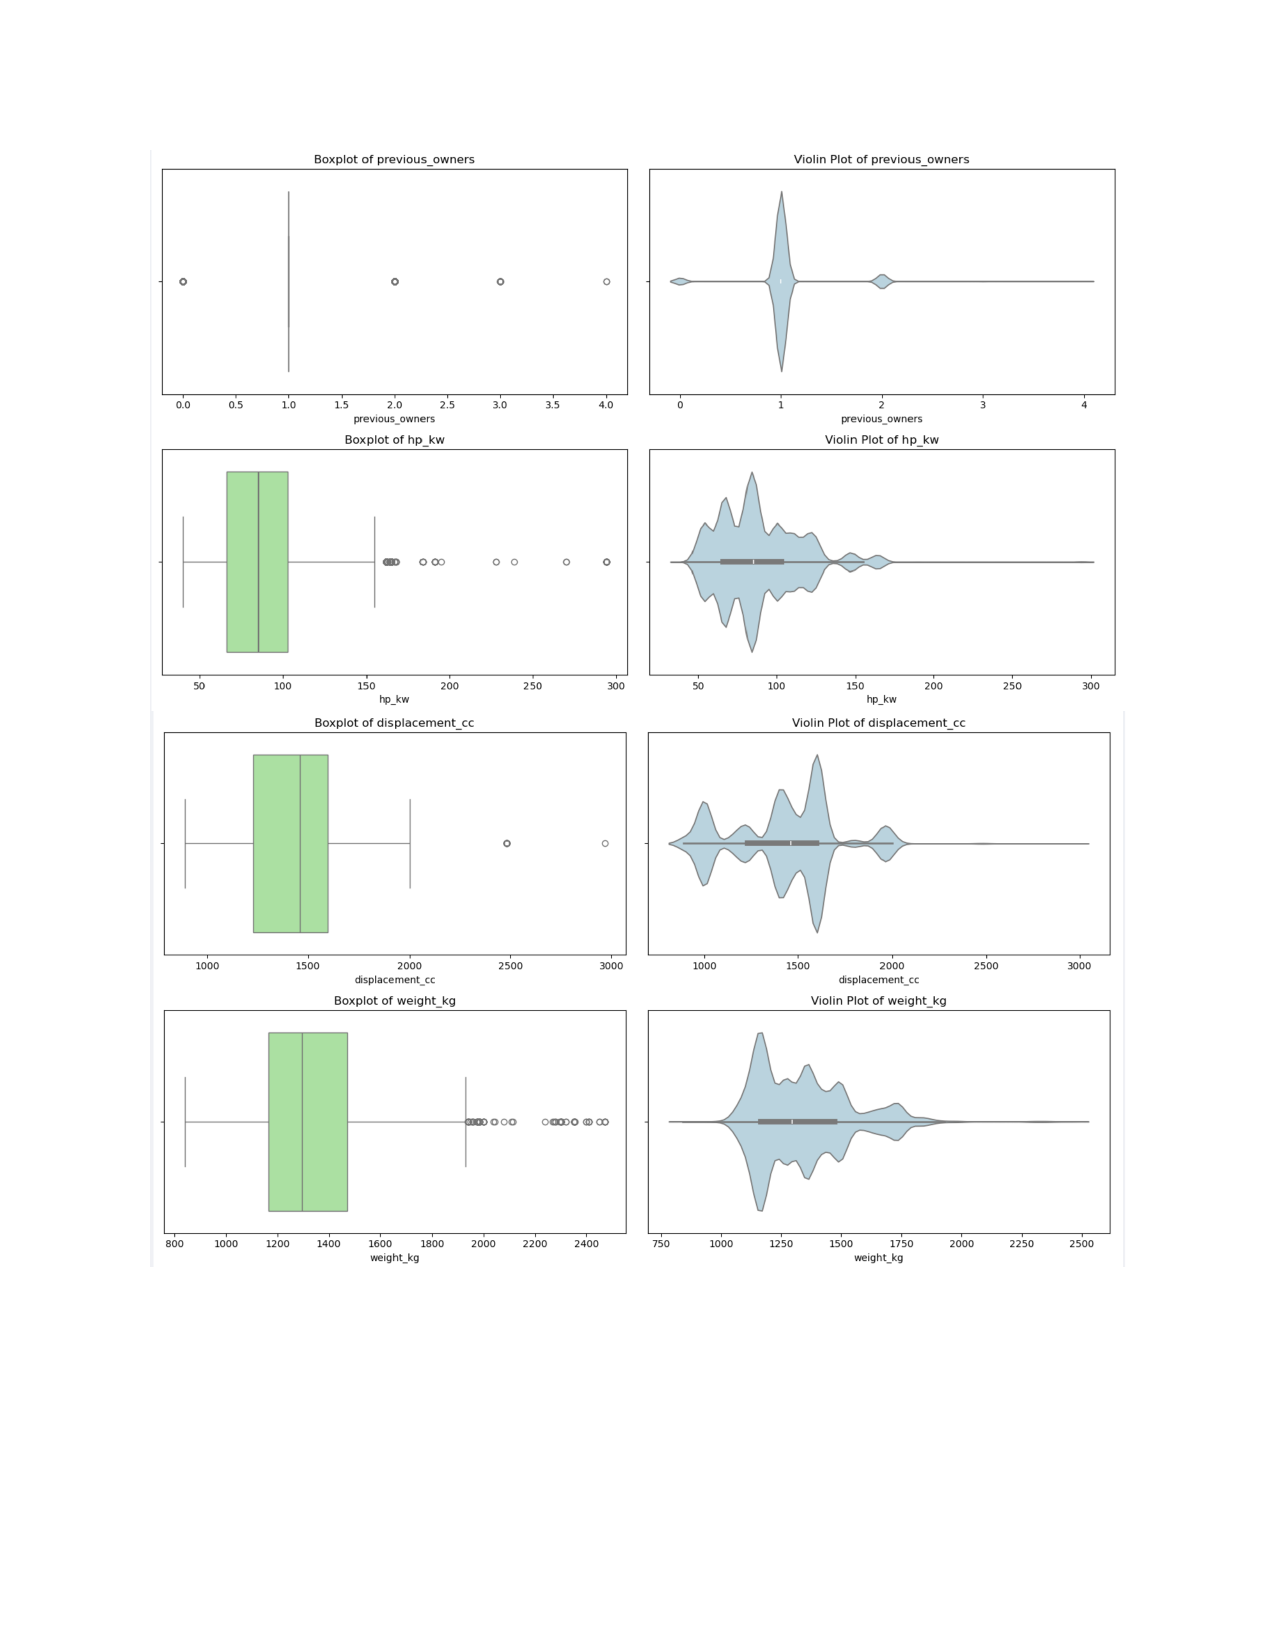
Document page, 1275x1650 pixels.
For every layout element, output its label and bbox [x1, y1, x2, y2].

picture [150, 150, 1125, 1267]
